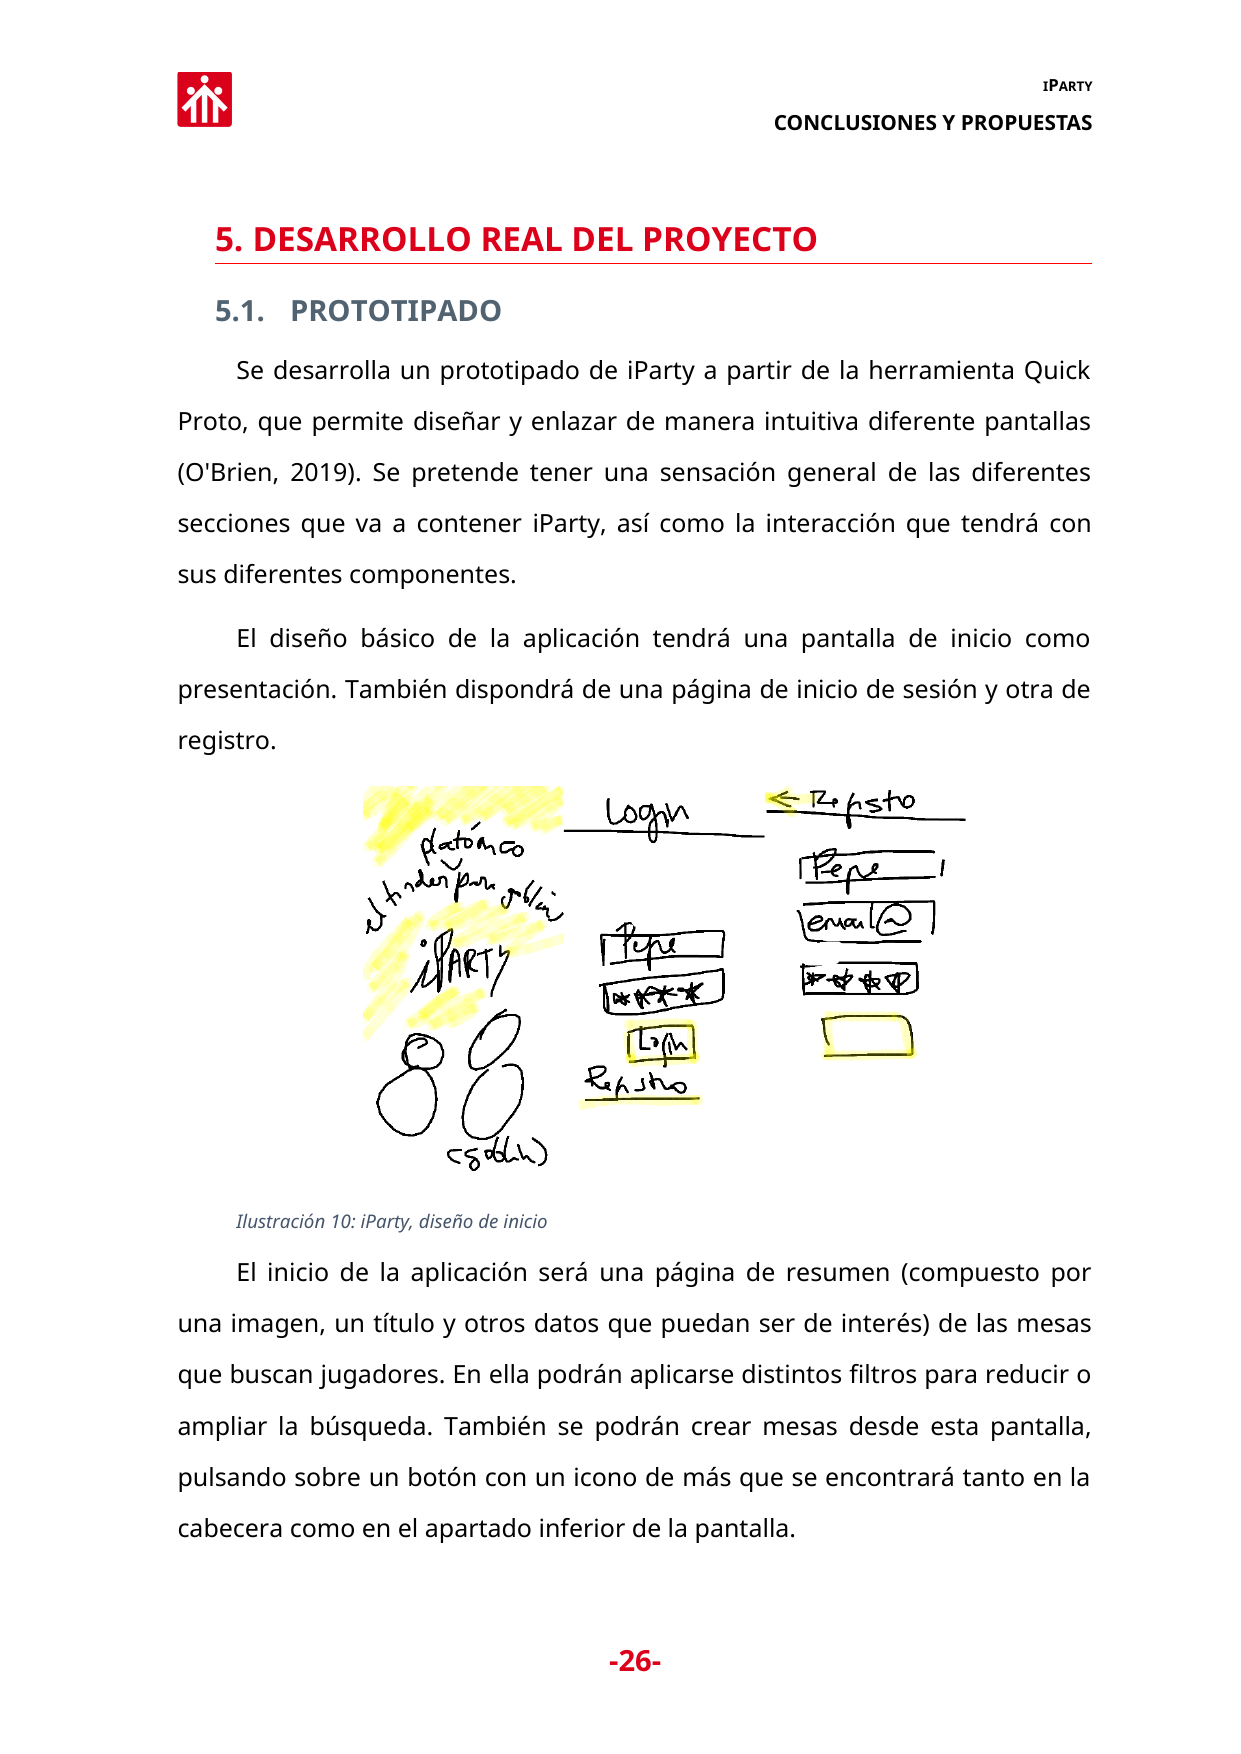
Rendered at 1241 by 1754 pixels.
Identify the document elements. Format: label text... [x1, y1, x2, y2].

text Se desarrolla un prototipado de iParty a partir de la herramienta Quick Proto, que permite diseñar y enlazar de manera intuitiva diferente pantallas . Se pretende tener una sensación general de las diferentes secciones que va a contener iParty, así como la interacción que tendrá con sus diferentes componentes. [177, 353, 1092, 591]
subtitle Prototipado [215, 290, 1092, 330]
text El diseño básico de la aplicación tendrá una pantalla de inicio como presentación. También dispondrá de una página de inicio de sesión y otra de registro. [177, 621, 1092, 757]
picture [177, 72, 232, 127]
picture [363, 786, 966, 1180]
subtitle Desarrollo real del proyecto [215, 216, 1092, 263]
text El inicio de la aplicación será una página de resumen (compuesto por una imagen, un título y otros datos que puedan ser de interés) de las mesas que buscan jugadores. En ella podrán aplicarse distintos filtros para reducir o ampliar la búsqueda. También se podrán crear mesas desde esta pantalla, pulsando sobre un botón con un icono de más que se encontrará tanto en la cabecera como en el apartado inferior de la pantalla. [177, 1255, 1092, 1544]
